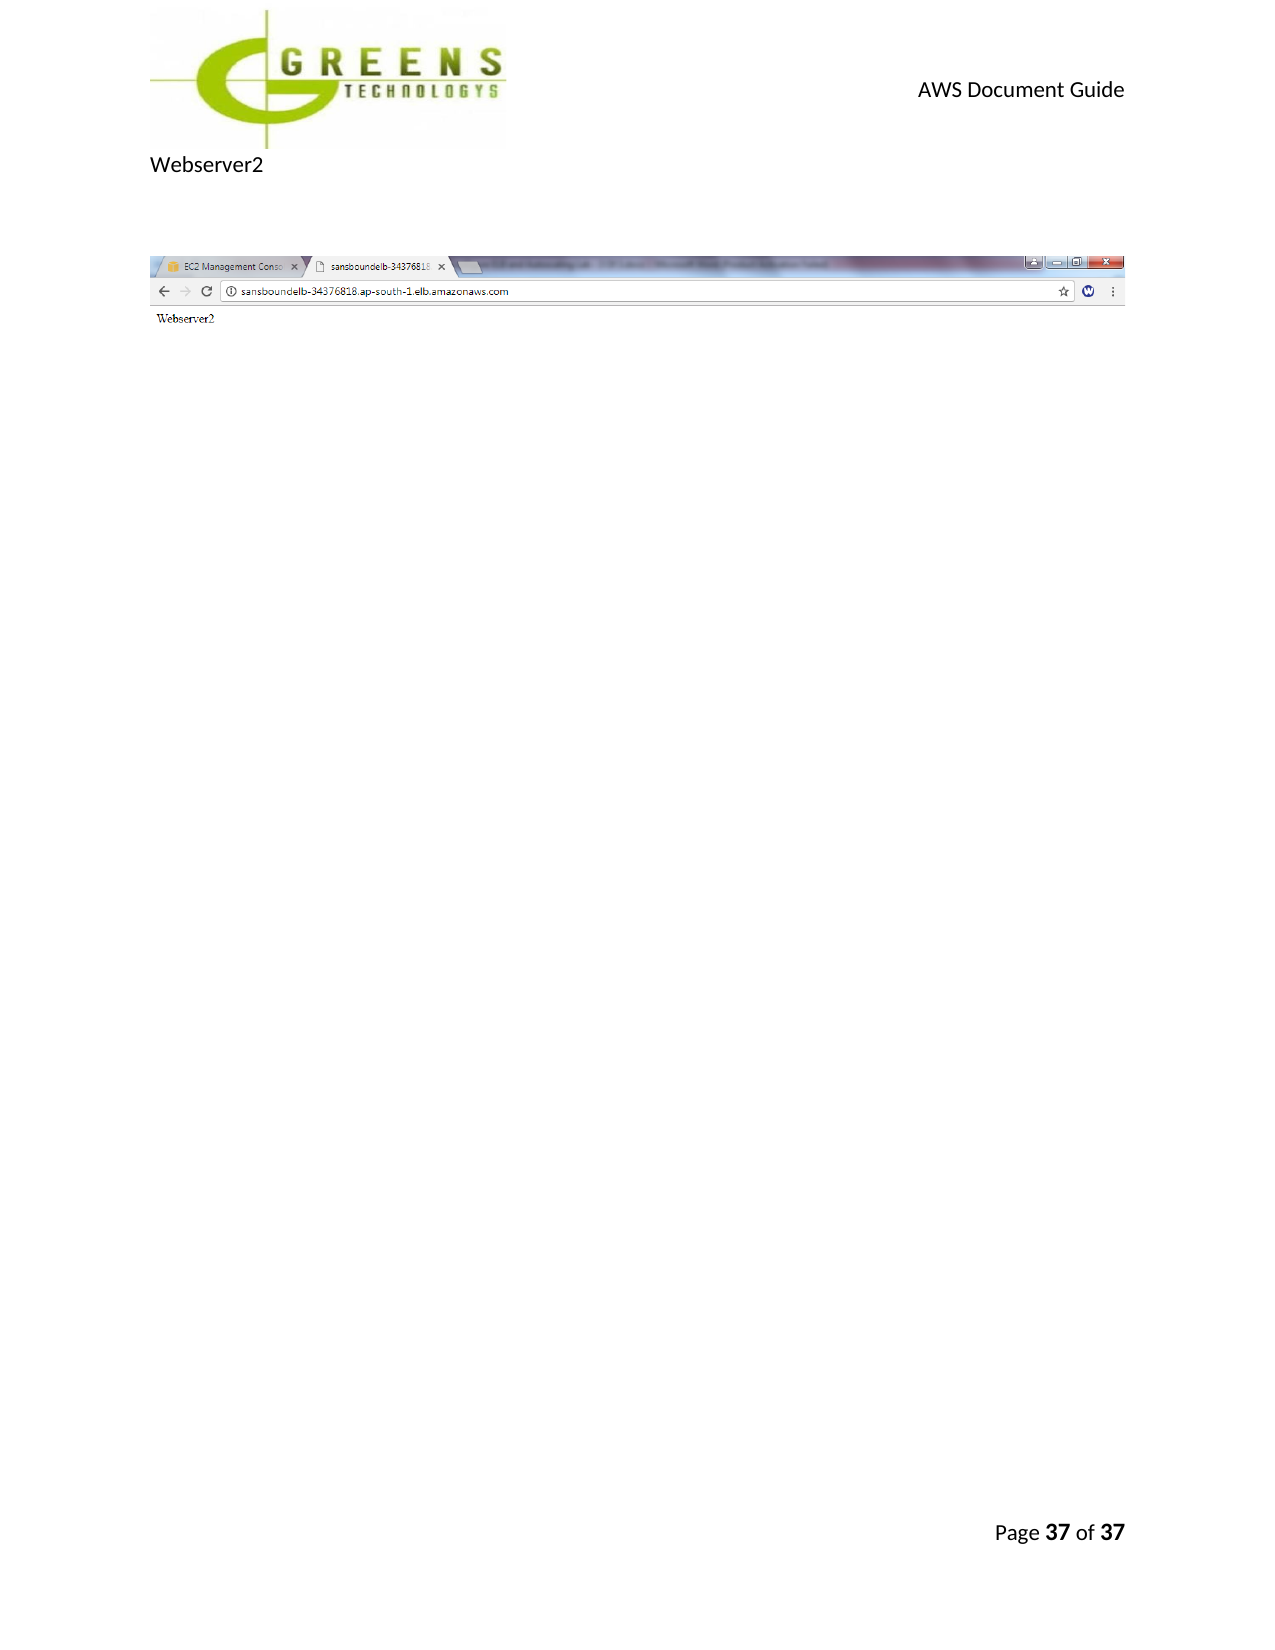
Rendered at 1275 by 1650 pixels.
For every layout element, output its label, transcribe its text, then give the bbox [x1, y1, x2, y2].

picture [150, 0, 507, 149]
text Webserver2 [150, 150, 1125, 178]
picture [150, 256, 1125, 1006]
